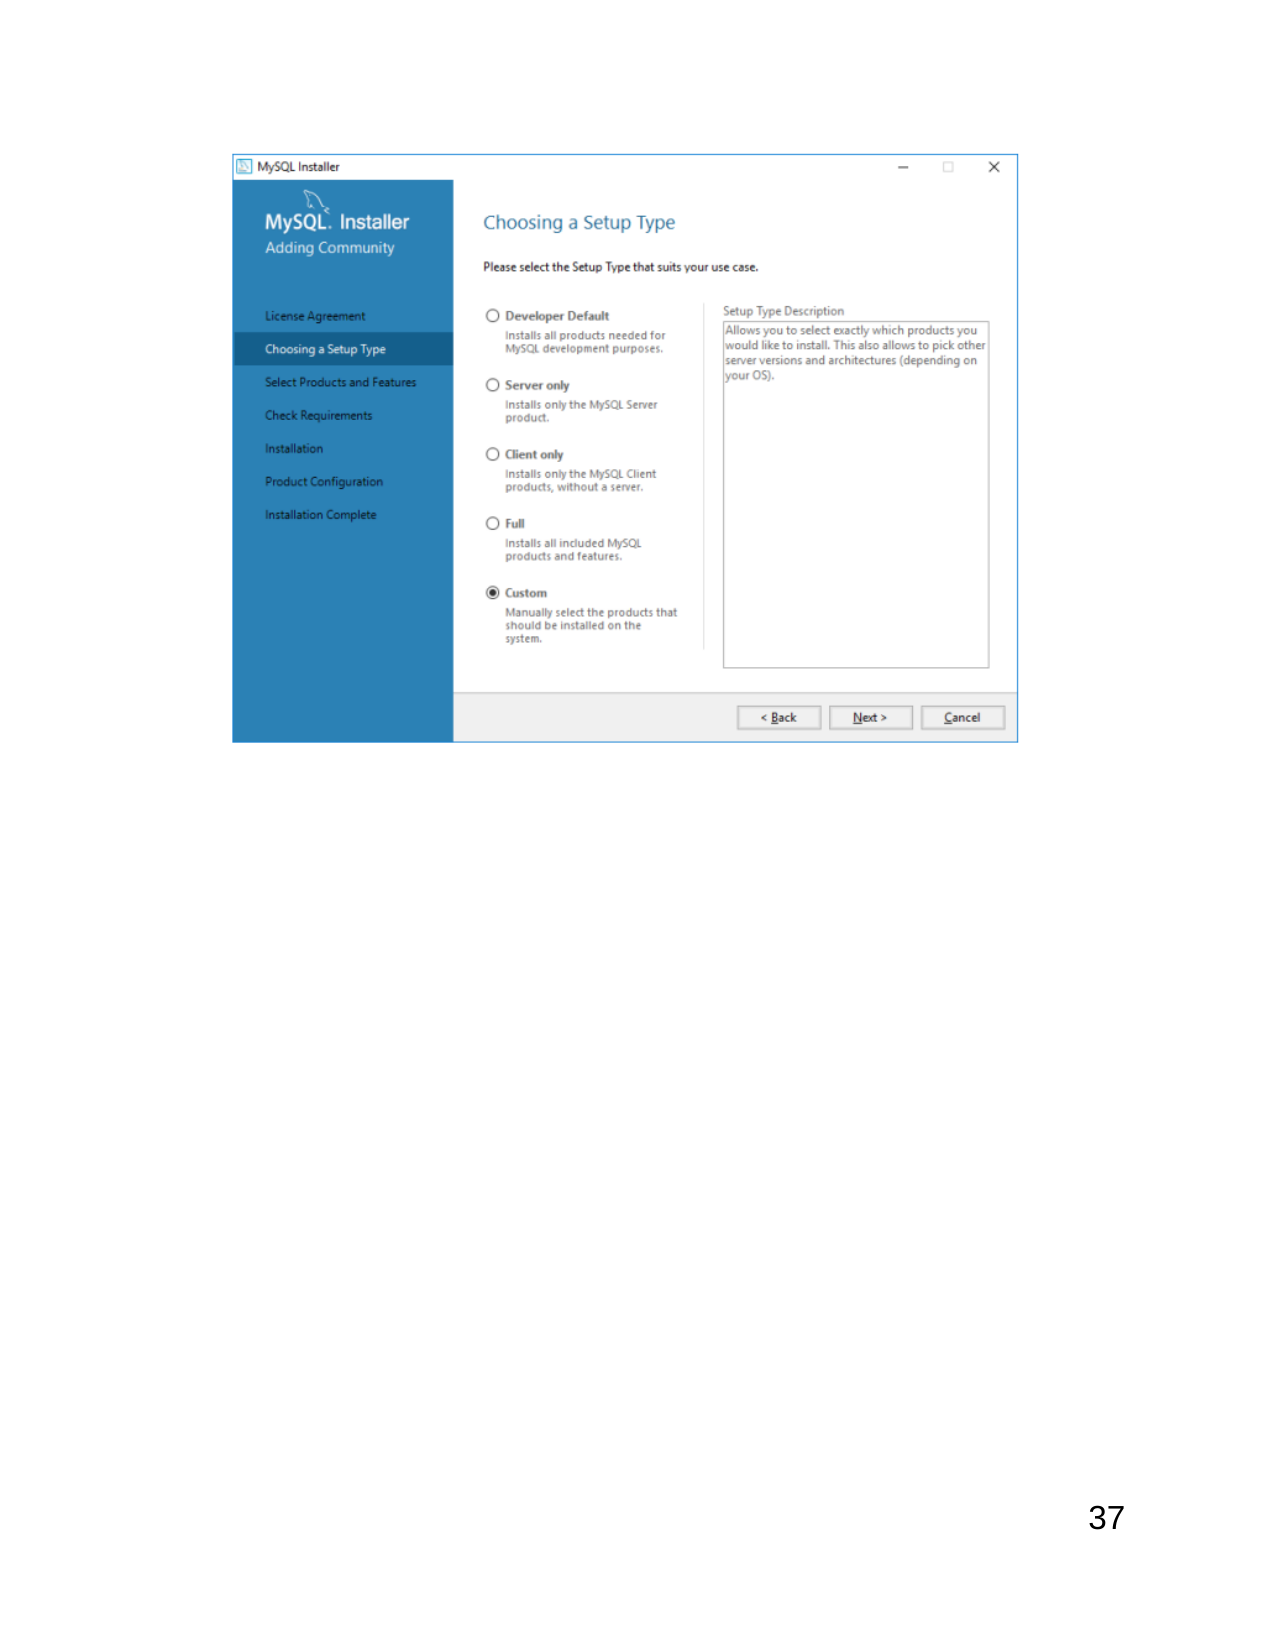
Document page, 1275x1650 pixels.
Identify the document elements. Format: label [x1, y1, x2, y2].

picture [230, 150, 1022, 749]
